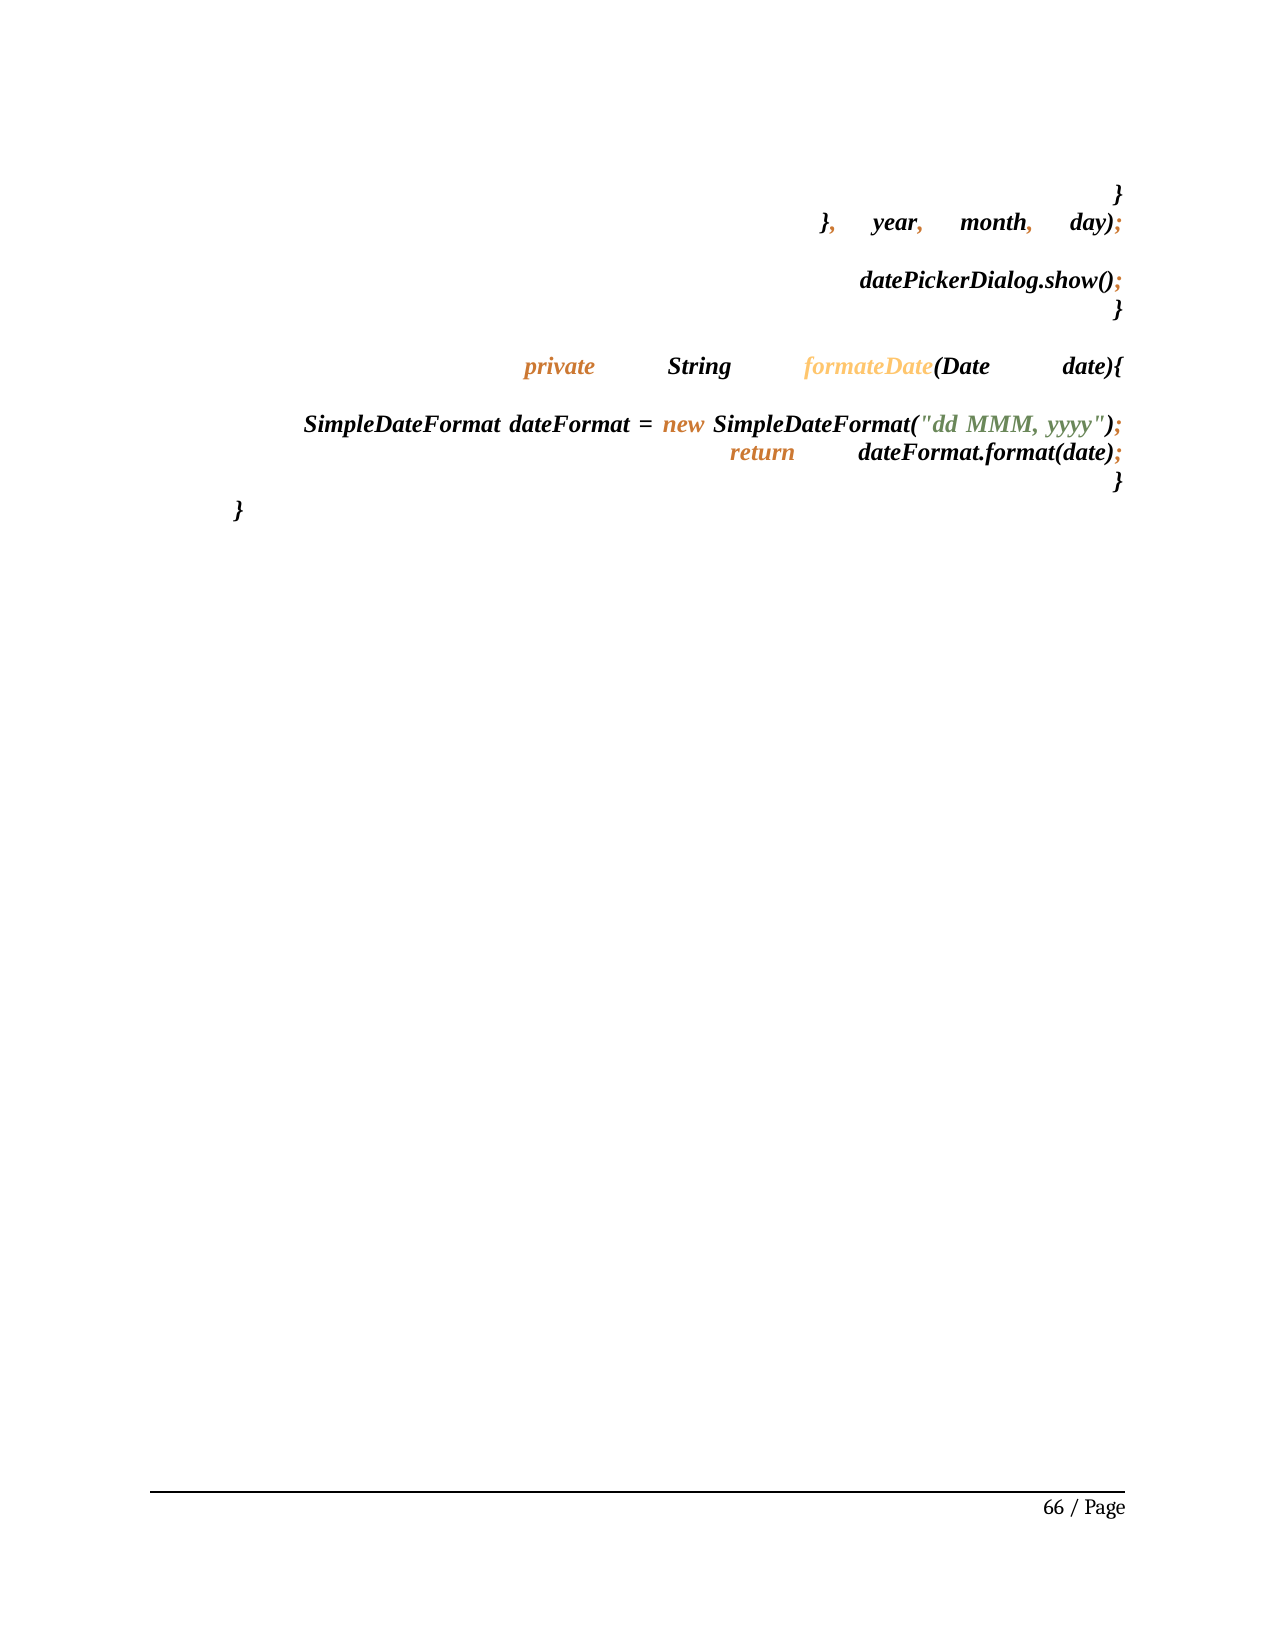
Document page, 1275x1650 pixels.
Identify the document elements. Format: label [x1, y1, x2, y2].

text [197, 150, 1125, 524]
